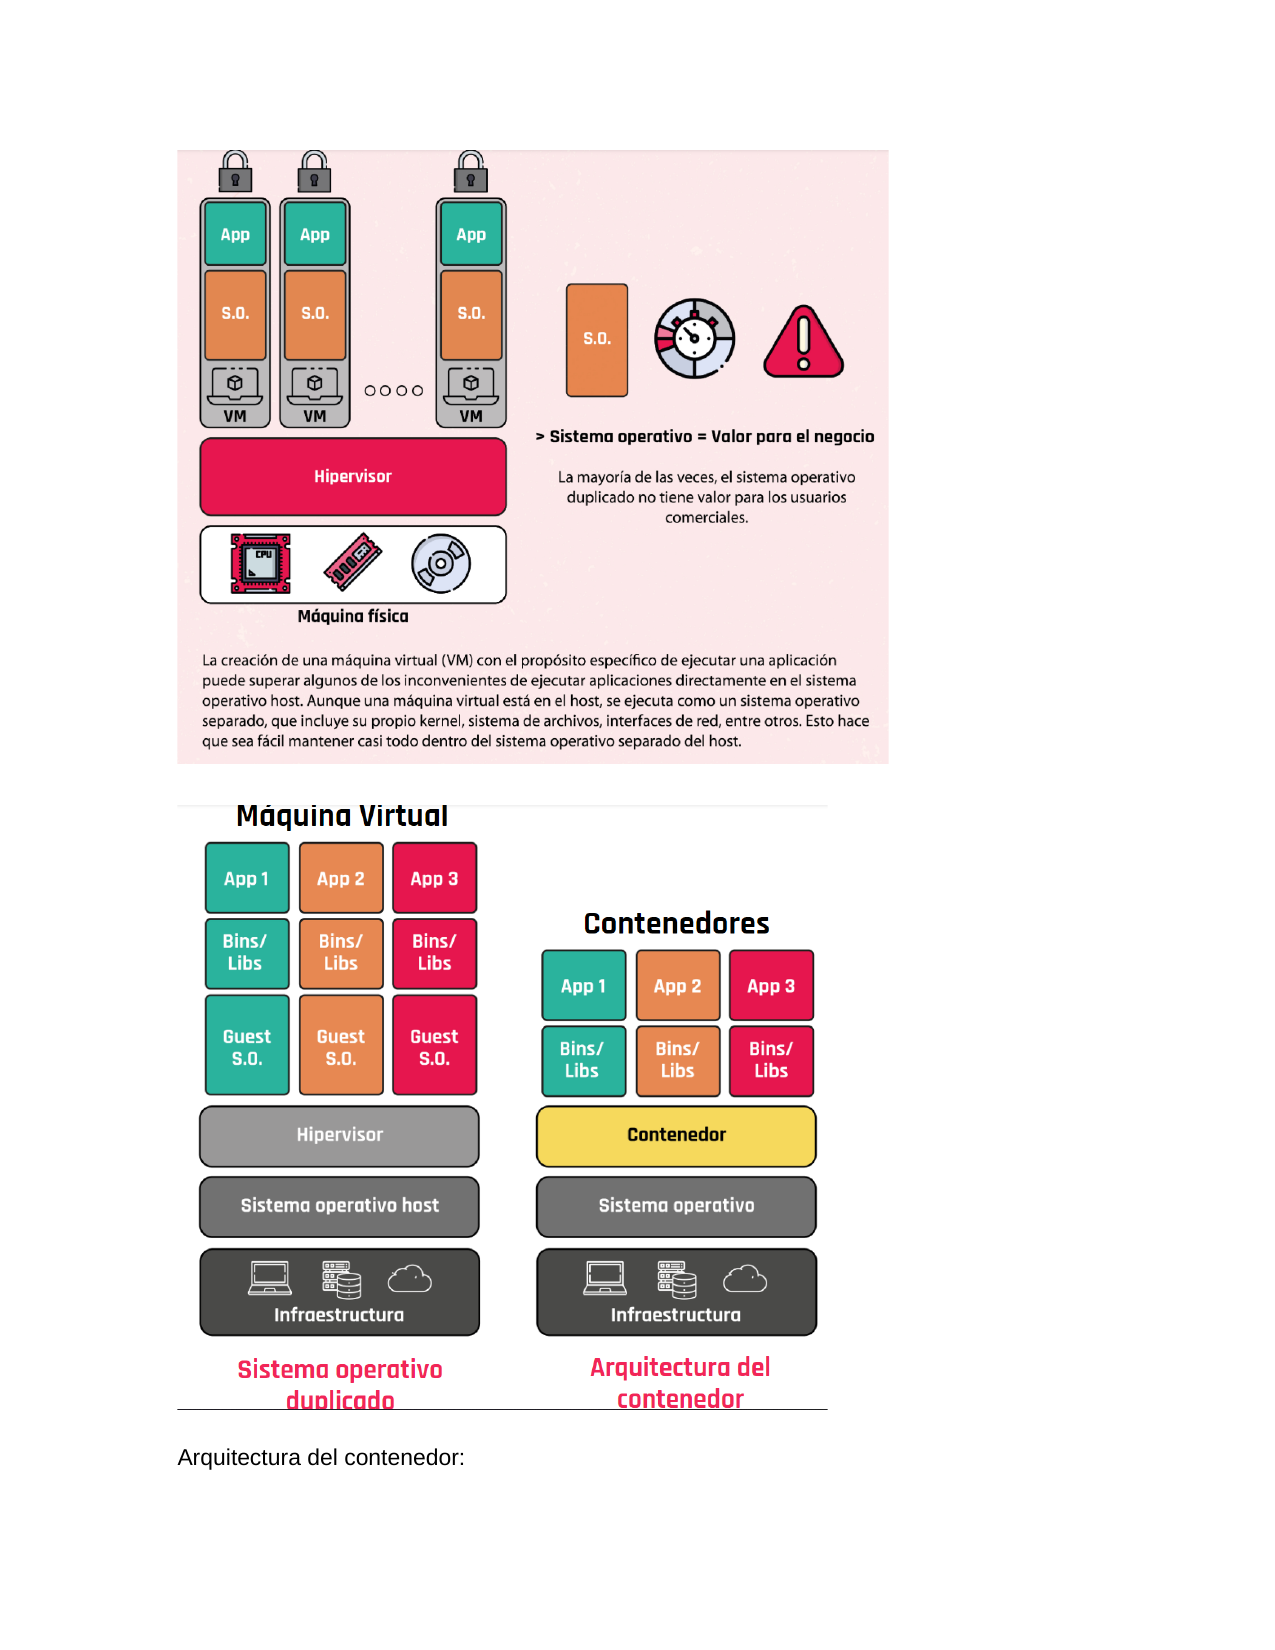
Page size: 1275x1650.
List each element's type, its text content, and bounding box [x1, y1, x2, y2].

picture [177, 147, 889, 764]
text Arquitectura del contenedor: [177, 1444, 1098, 1470]
picture [177, 797, 828, 1410]
